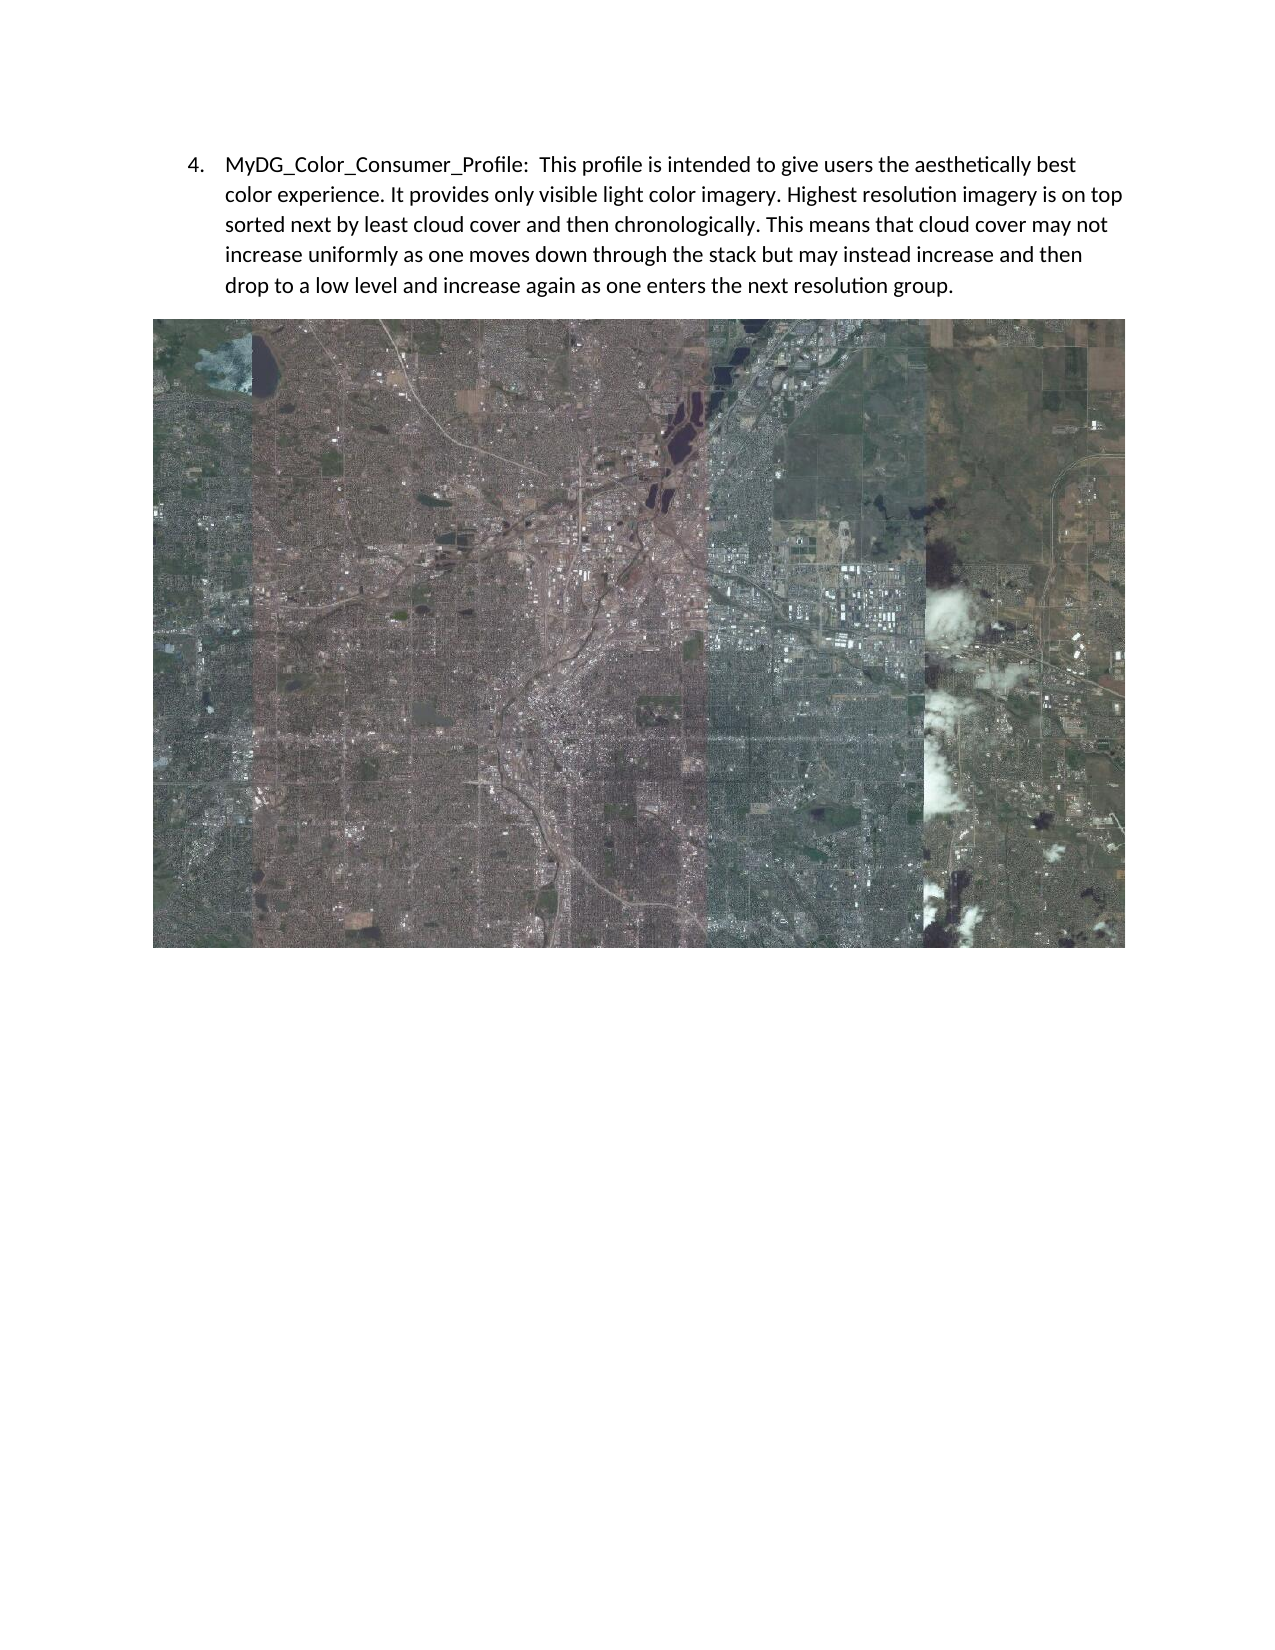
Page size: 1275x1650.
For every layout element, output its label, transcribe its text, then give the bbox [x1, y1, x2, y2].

list MyDG_Color_Consumer_Profile: This profile is intended to give users the aesthetically best color experience. It provides only visible light color imagery. Highest resolution imagery is on top sorted next by least cloud cover and then chronologically. This means that cloud cover may not increase uniformly as one moves down through the stack but may instead increase and then drop to a low level and increase again as one enters the next resolution group. [187, 150, 1125, 299]
picture [150, 317, 1125, 954]
